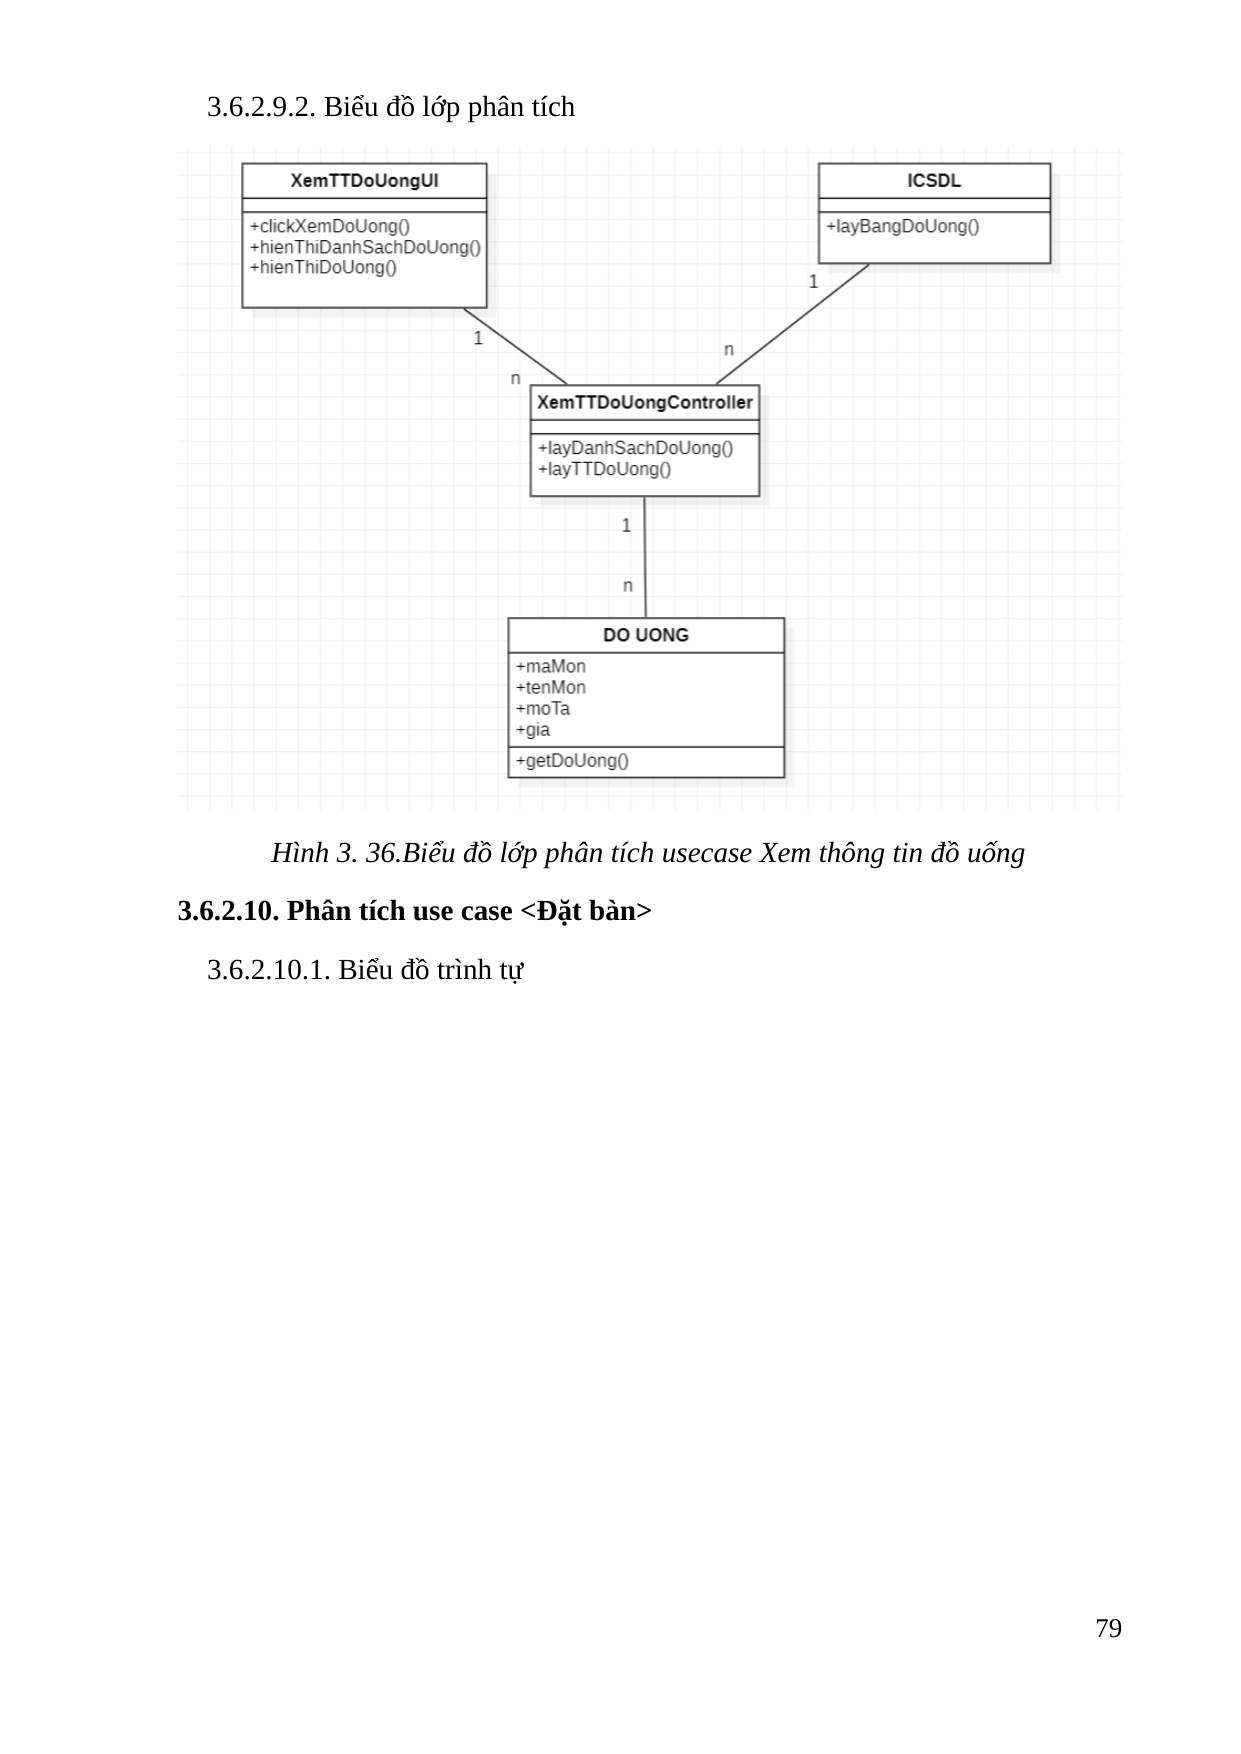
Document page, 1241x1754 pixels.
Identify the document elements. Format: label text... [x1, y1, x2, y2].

subtitle 3.6.2.10.1. Biểu đồ trình tự [207, 952, 1122, 985]
text Hình 3. 36.Biểu đồ lớp phân tích usecase Xem thông tin đồ uống [177, 835, 1122, 868]
picture [177, 147, 1122, 810]
subtitle 3.6.2.9.2. Biểu đồ lớp phân tích [207, 89, 1122, 122]
subtitle 3.6.2.10. Phân tích use case <Đặt bàn> [177, 893, 1122, 927]
